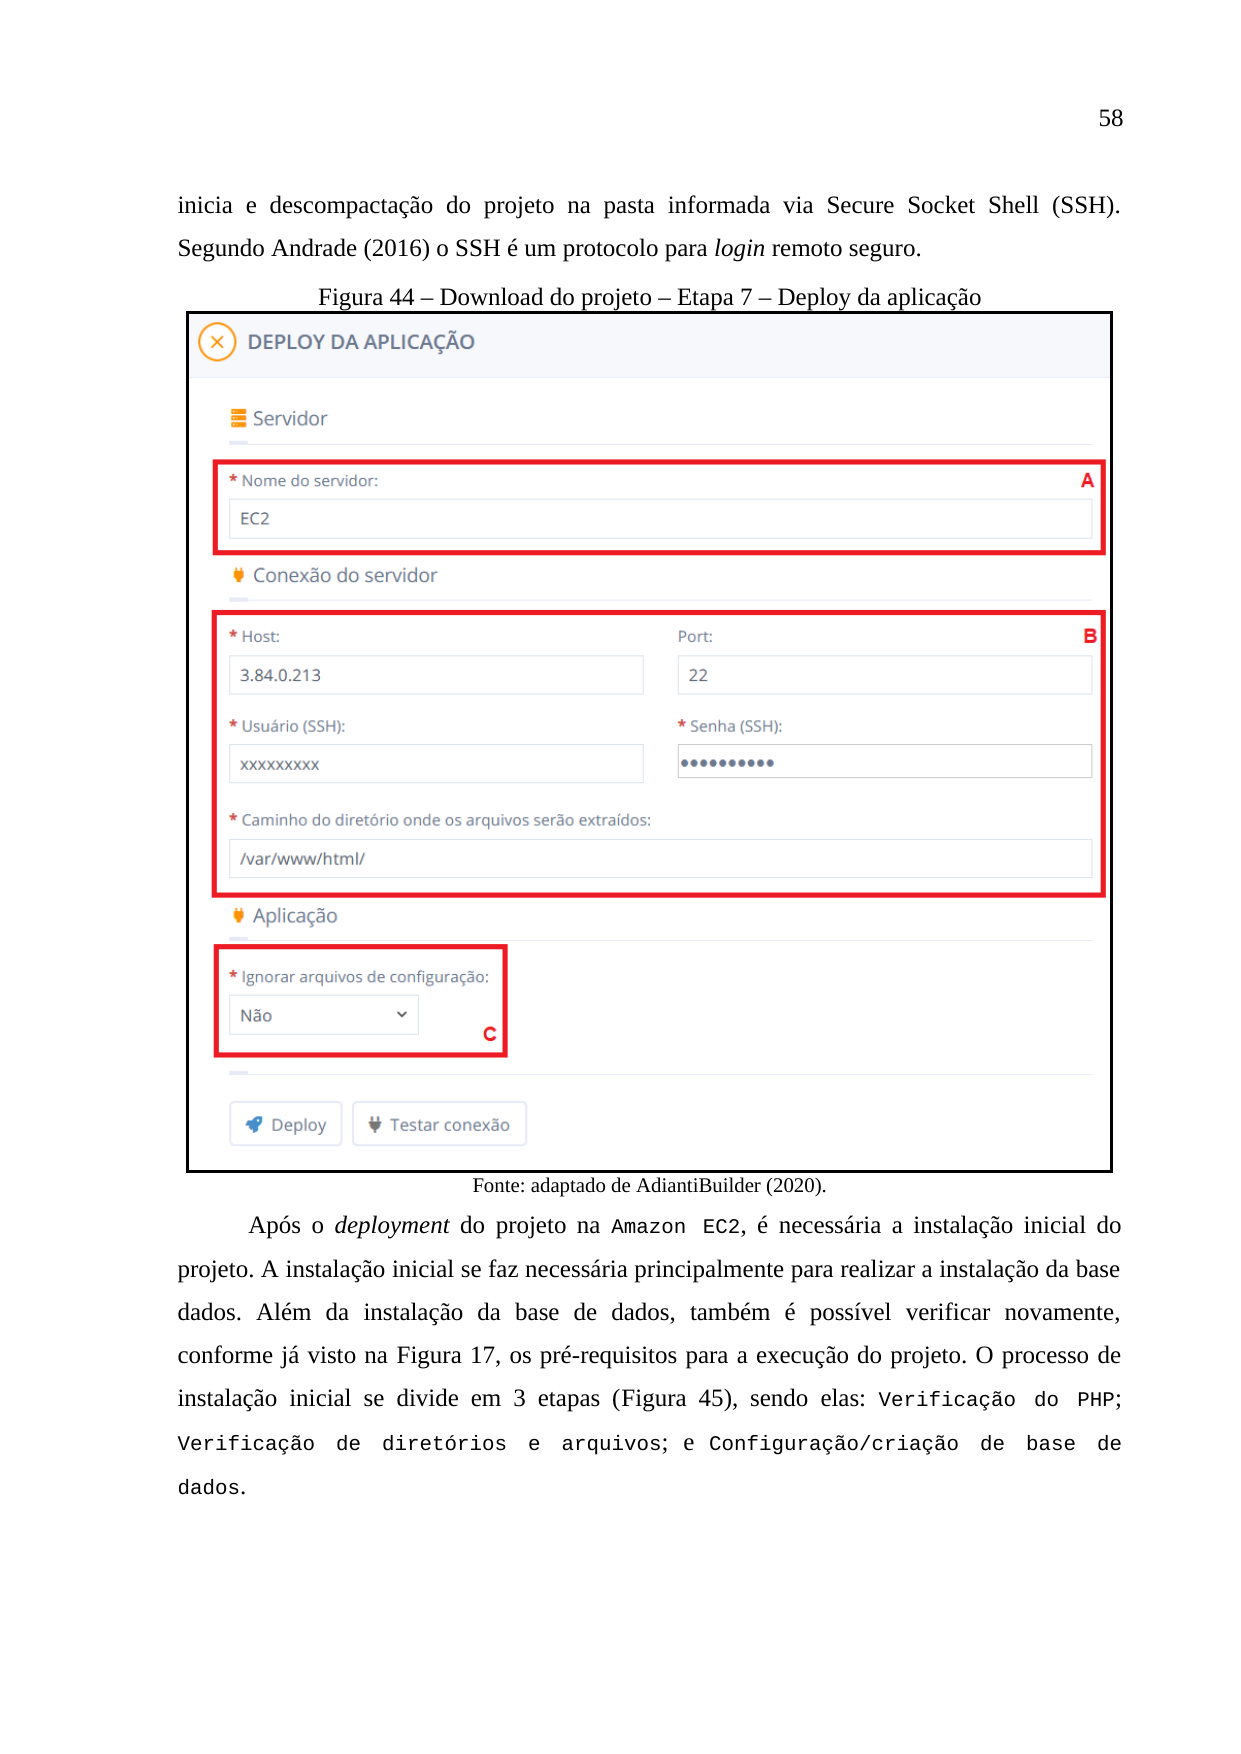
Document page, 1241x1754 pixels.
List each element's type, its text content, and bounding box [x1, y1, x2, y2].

text Figura 44 – Download do projeto – Etapa 7 – Deploy da aplicação [177, 282, 1122, 311]
text Fonte: adaptado de AdiantiBuilder (2020). [177, 1173, 1122, 1197]
text Após o deployment do projeto na Amazon EC2, é necessária a instalação inicial do projeto. A instalação inicial se faz necessária principalmente para realizar a instalação da base dados. Além da instalação da base de dados, também é possível verificar novamente, conforme já visto na Figura 17, os pré-requisitos para a execução do projeto. O processo de instalação inicial se divide em 3 etapas (Figura 45), sendo elas: Verificação do PHP; Verificação de diretórios e arquivos; e Configuração/criação de base de dados. [177, 1210, 1122, 1501]
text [177, 190, 1122, 262]
picture [189, 314, 1110, 1170]
